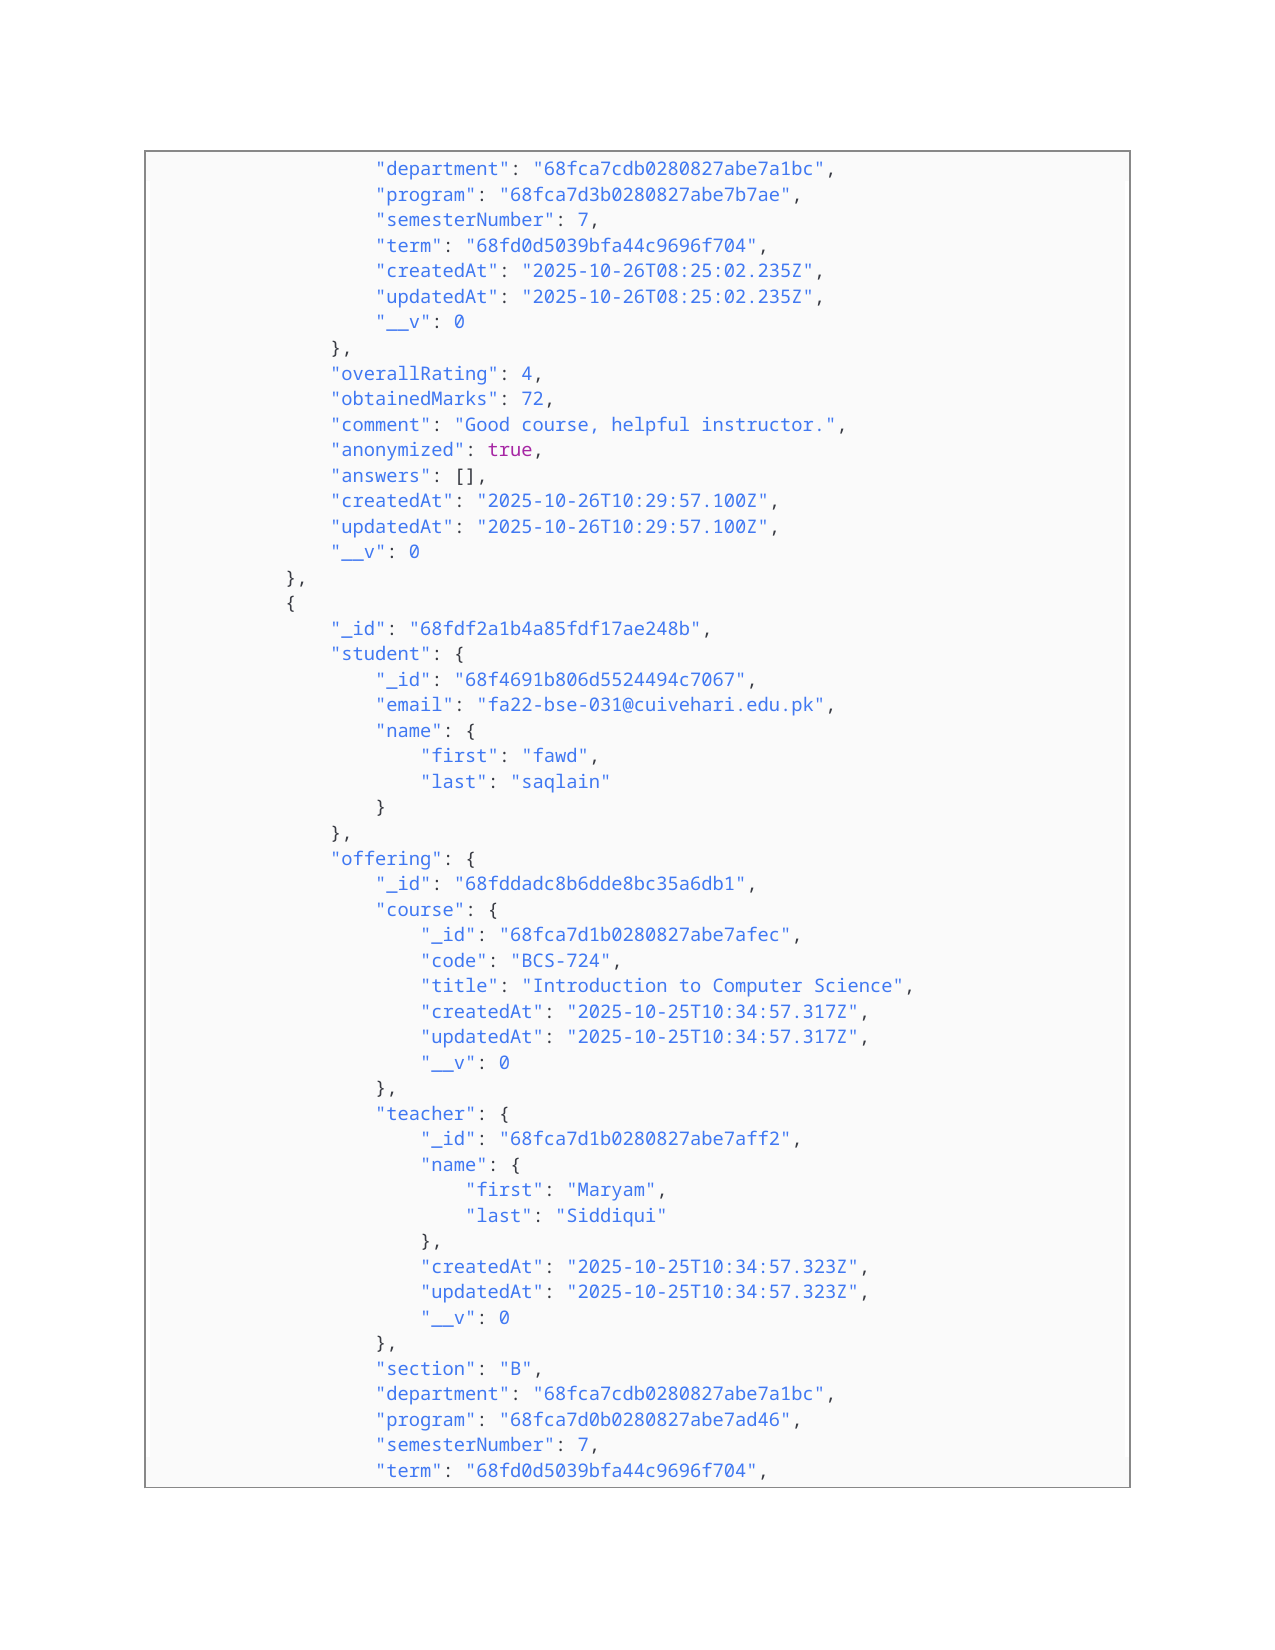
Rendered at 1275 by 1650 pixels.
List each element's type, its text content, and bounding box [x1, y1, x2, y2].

text "createdAt": "2025-10-26T08:25:02.235Z", [150, 258, 1125, 283]
text } [150, 794, 1125, 819]
text "first": "fawd", [150, 743, 1125, 768]
text "program": "68fca7d0b0280827abe7ad46", [150, 1406, 1125, 1432]
text "teacher": { [150, 1100, 1125, 1126]
text }, [150, 1330, 1125, 1355]
text "student": { [150, 641, 1125, 666]
text "term": "68fd0d5039bfa44c9696f704", [150, 232, 1125, 258]
text "updatedAt": "2025-10-25T10:34:57.317Z", [150, 1023, 1125, 1049]
text "semesterNumber": 7, [150, 1432, 1125, 1452]
text }, [150, 564, 1125, 589]
text "department": "68fca7cdb0280827abe7a1bc", [150, 1381, 1125, 1406]
text "last": "saqlain" [150, 768, 1125, 794]
text "createdAt": "2025-10-25T10:34:57.317Z", [150, 998, 1125, 1023]
text "createdAt": "2025-10-26T10:29:57.100Z", [150, 487, 1125, 513]
text "__v": 0 [150, 538, 1125, 564]
text "_id": "68fddadc8b6dde8bc35a6db1", [150, 870, 1125, 896]
text "anonymized": true, [150, 436, 1125, 462]
text "updatedAt": "2025-10-26T10:29:57.100Z", [150, 513, 1125, 538]
text "__v": 0 [150, 1049, 1125, 1074]
text "term": "68fd0d5039bfa44c9696f704", [146, 1452, 1129, 1487]
text "_id": "68f4691b806d5524494c7067", [150, 666, 1125, 692]
text "program": "68fca7d3b0280827abe7b7ae", [150, 181, 1125, 207]
text "first": "Maryam", [150, 1177, 1125, 1202]
text { [150, 589, 1125, 615]
text "updatedAt": "2025-10-25T10:34:57.323Z", [150, 1279, 1125, 1304]
text "course": { [150, 896, 1125, 921]
text "__v": 0 [150, 309, 1125, 334]
text "comment": "Good course, helpful instructor.", [150, 411, 1125, 436]
text "email": "fa22-bse-031@cuivehari.edu.pk", [150, 692, 1125, 717]
text "code": "BCS-724", [150, 947, 1125, 972]
text "name": { [150, 1151, 1125, 1177]
text "_id": "68fca7d1b0280827abe7aff2", [150, 1126, 1125, 1151]
text "title": "Introduction to Computer Science", [150, 972, 1125, 998]
text }, [150, 1074, 1125, 1100]
text }, [150, 819, 1125, 845]
text "department": "68fca7cdb0280827abe7a1bc", [146, 152, 1129, 181]
text "updatedAt": "2025-10-26T08:25:02.235Z", [150, 283, 1125, 309]
text "semesterNumber": 7, [150, 207, 1125, 232]
text "section": "B", [150, 1355, 1125, 1381]
text "offering": { [150, 845, 1125, 870]
text "answers": [], [150, 462, 1125, 487]
text }, [150, 1228, 1125, 1253]
text "overallRating": 4, [150, 360, 1125, 385]
text "_id": "68fdf2a1b4a85fdf17ae248b", [150, 615, 1125, 641]
text "createdAt": "2025-10-25T10:34:57.323Z", [150, 1253, 1125, 1279]
text "last": "Siddiqui" [150, 1202, 1125, 1228]
text "obtainedMarks": 72, [150, 385, 1125, 411]
text "__v": 0 [150, 1304, 1125, 1330]
text }, [150, 334, 1125, 360]
text "name": { [150, 717, 1125, 743]
text "_id": "68fca7d1b0280827abe7afec", [150, 921, 1125, 947]
